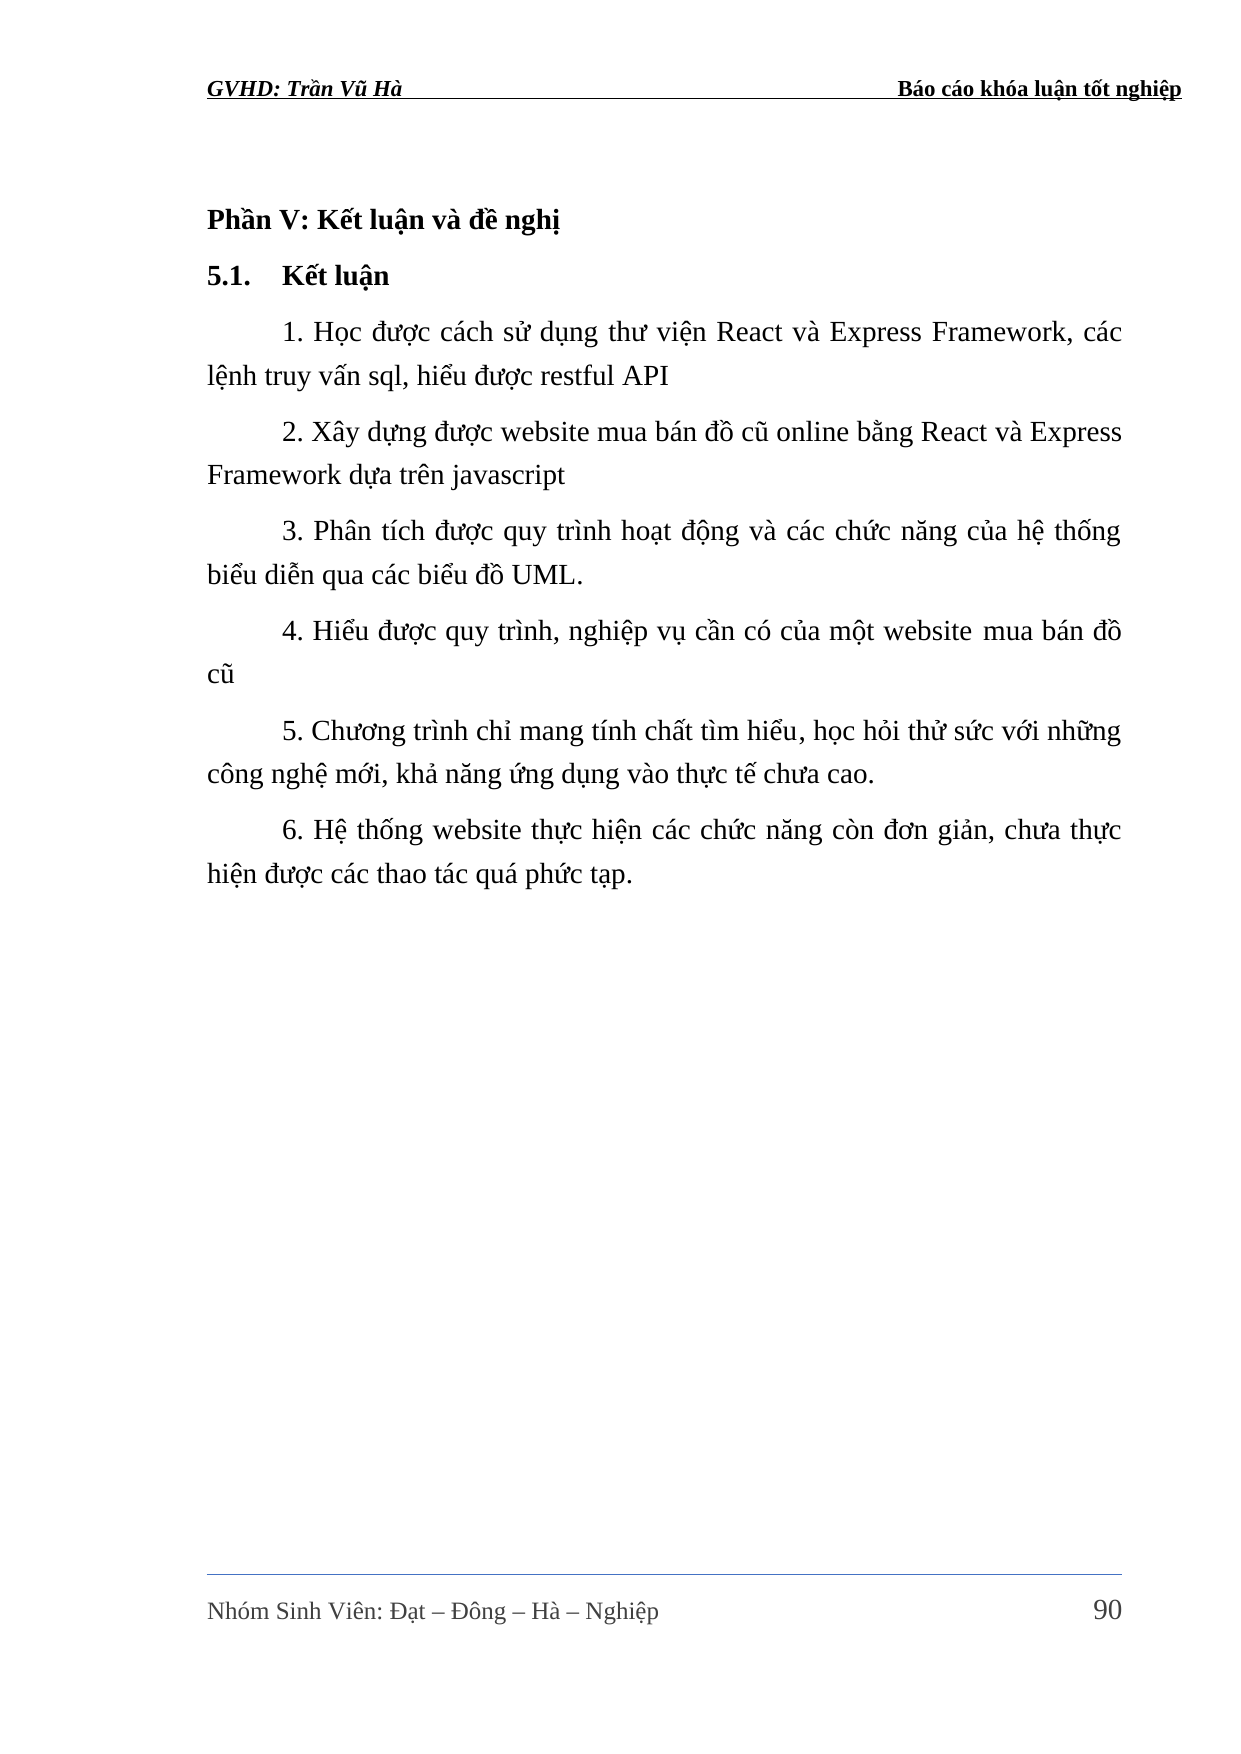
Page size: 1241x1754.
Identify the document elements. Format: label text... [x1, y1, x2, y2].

text 6. Hệ thống website thực hiện các chức năng còn đơn giản, chưa thực hiện được các thao tác quá phức tạp. [207, 812, 1122, 889]
text 5.1. Kết luận [207, 258, 1122, 292]
text 5. Chương trình chỉ mang tính chất tìm hiểu, học hỏi thử sức với những công nghệ mới, khả năng ứng dụng vào thực tế chưa cao. [207, 713, 1122, 790]
text 3. Phân tích được quy trình hoạt động và các chức năng của hệ thống biểu diễn qua các biểu đồ UML. [207, 513, 1122, 591]
text 1. Học được cách sử dụng thư viện React và Express Framework, các lệnh truy vấn sql, hiểu được restful API [207, 314, 1122, 391]
text 4. Hiểu được quy trình, nghiệp vụ cần có của một website mua bán đồ cũ [207, 613, 1122, 690]
text Phần V: Kết luận và đề nghị [207, 202, 1122, 236]
text 2. Xây dựng được website mua bán đồ cũ online bằng React và Express Framework dựa trên javascript [207, 414, 1122, 491]
